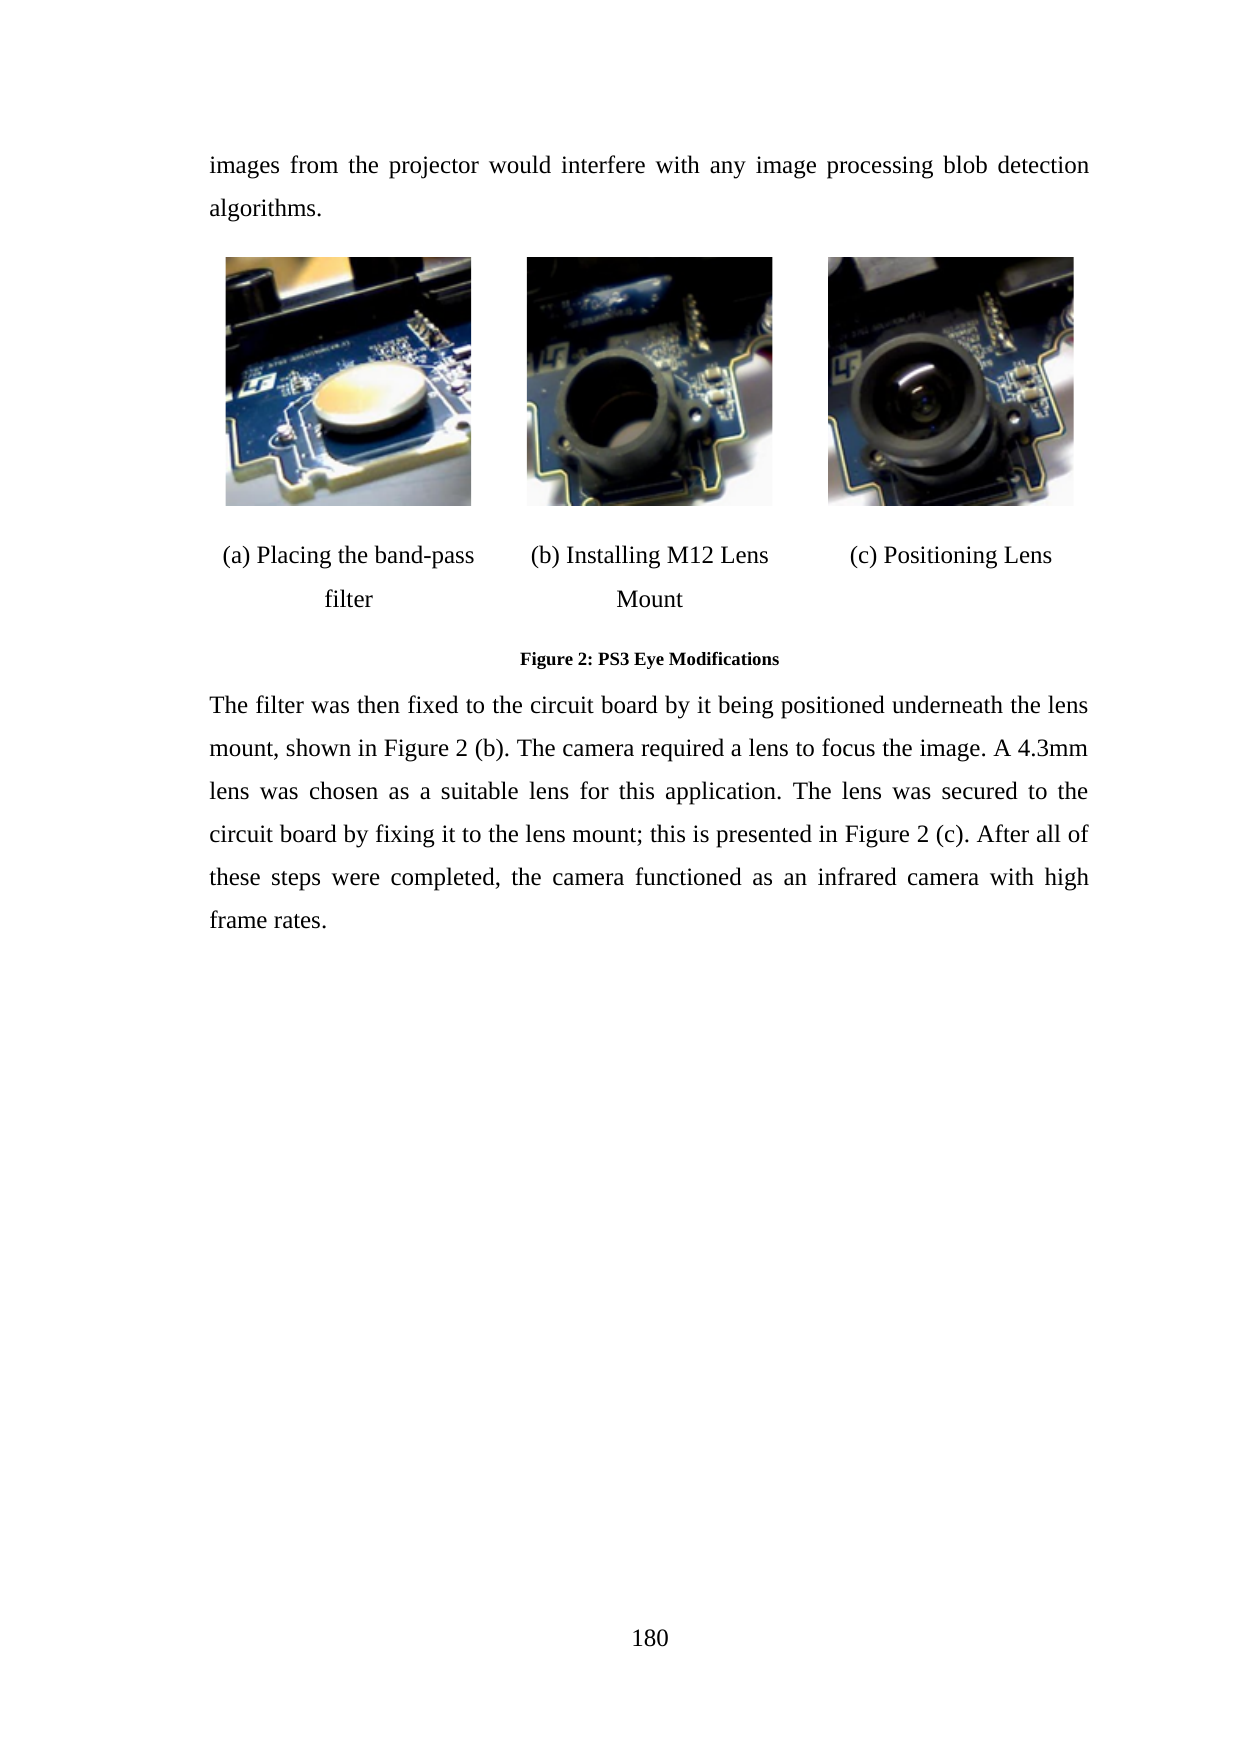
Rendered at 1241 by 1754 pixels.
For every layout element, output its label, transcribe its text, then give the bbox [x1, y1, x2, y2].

picture [526, 257, 773, 506]
text Figure 2: PS3 Eye Modifications [209, 647, 1090, 669]
table_header (a) Placing the band-pass filter [198, 257, 499, 647]
picture [828, 257, 1074, 506]
text The filter was then fixed to the circuit board by it being positioned underneath the lens mount, shown in Figure 2 (b). The camera required a lens to focus the image. A 4.3mm lens was chosen as a suitable lens for this application. The lens was secured to the circuit board by fixing it to the lens mount; this is presented in Figure 2 (c). After all of these steps were completed, the camera functioned as an infrared camera with high frame rates. [209, 690, 1090, 934]
picture [225, 257, 472, 506]
table_header (c) Positioning Lens [800, 257, 1101, 647]
table_header (b) Installing M12 Lens Mount [499, 257, 800, 647]
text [209, 150, 1090, 222]
